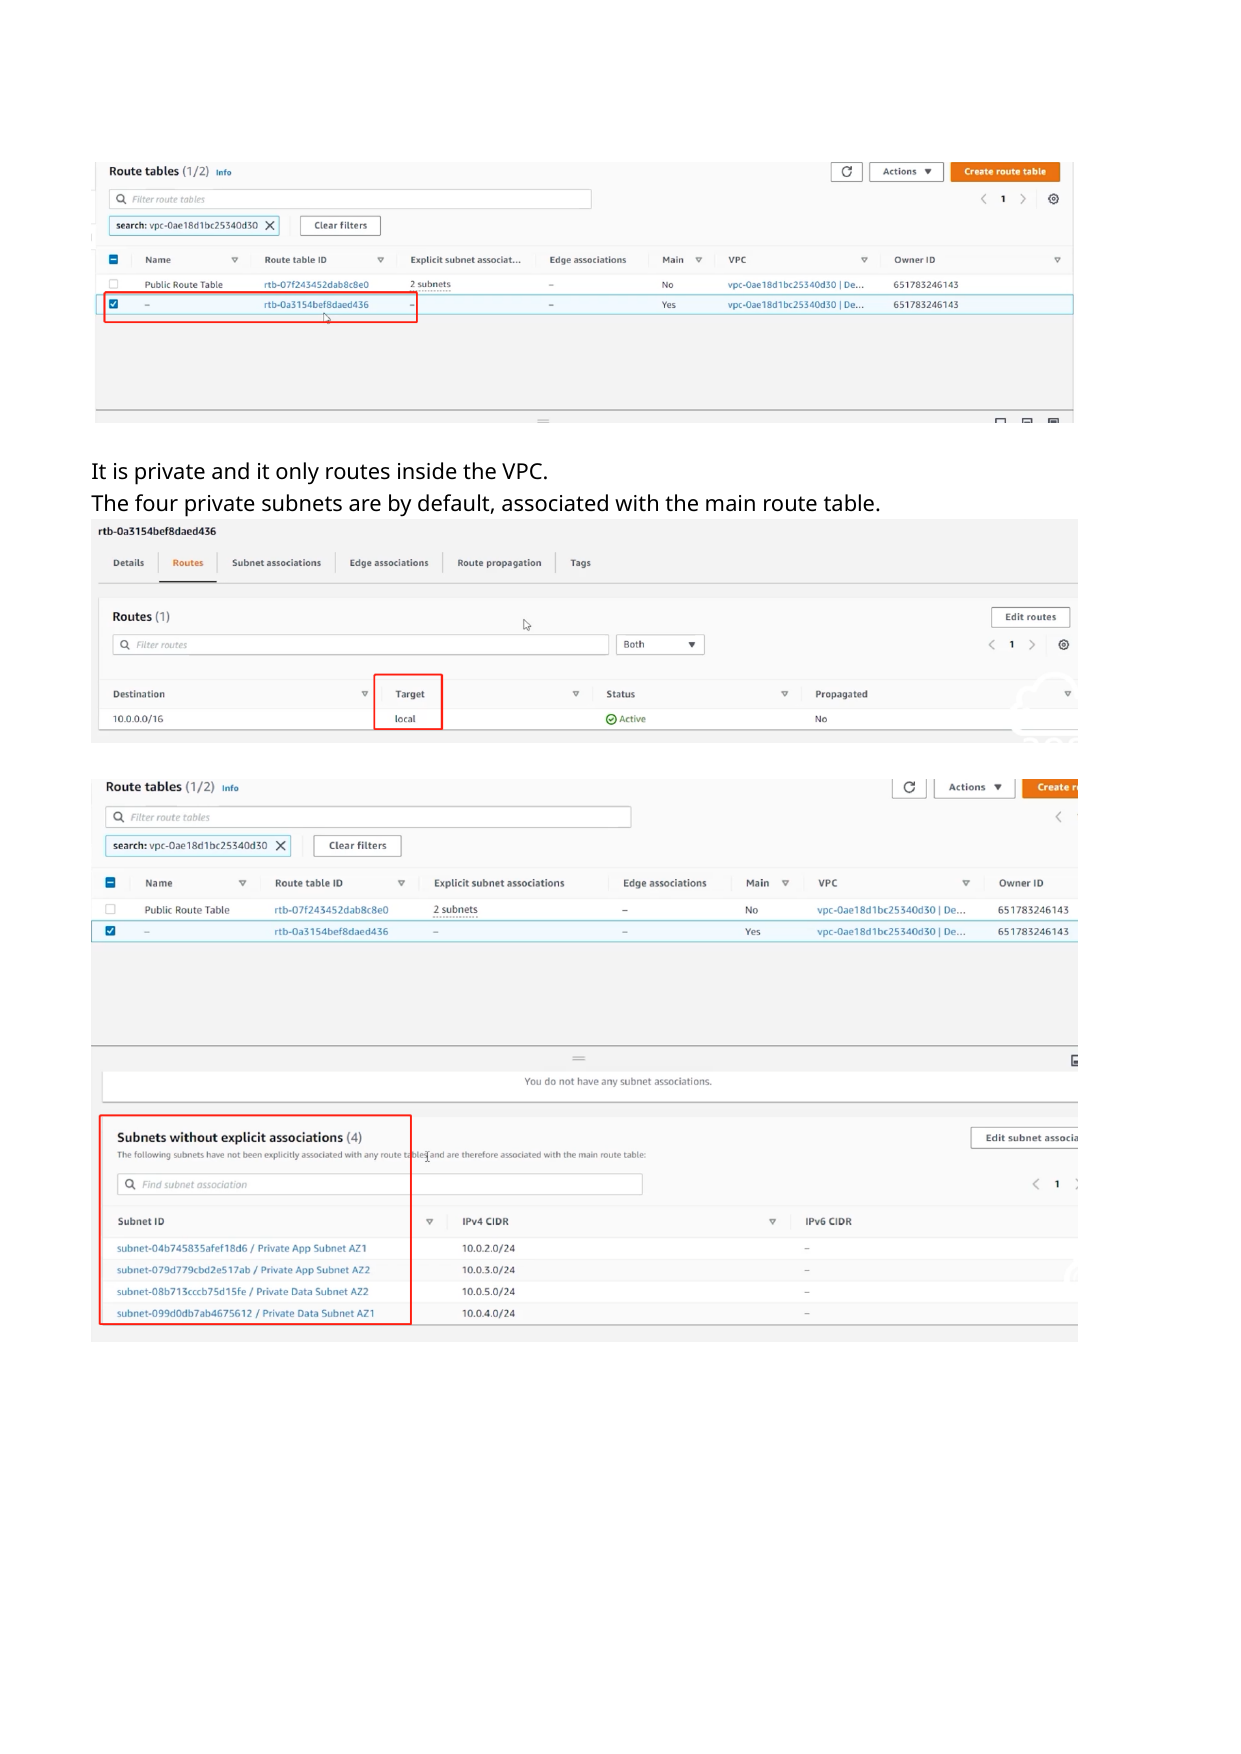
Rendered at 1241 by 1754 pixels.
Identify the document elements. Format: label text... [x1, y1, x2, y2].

text The four private subnets are by default, associated with the main route table. [91, 487, 1137, 519]
picture [91, 519, 1078, 743]
picture [91, 779, 1078, 1342]
text It is private and it only routes inside the VPC. [91, 454, 1137, 487]
picture [91, 162, 1078, 423]
